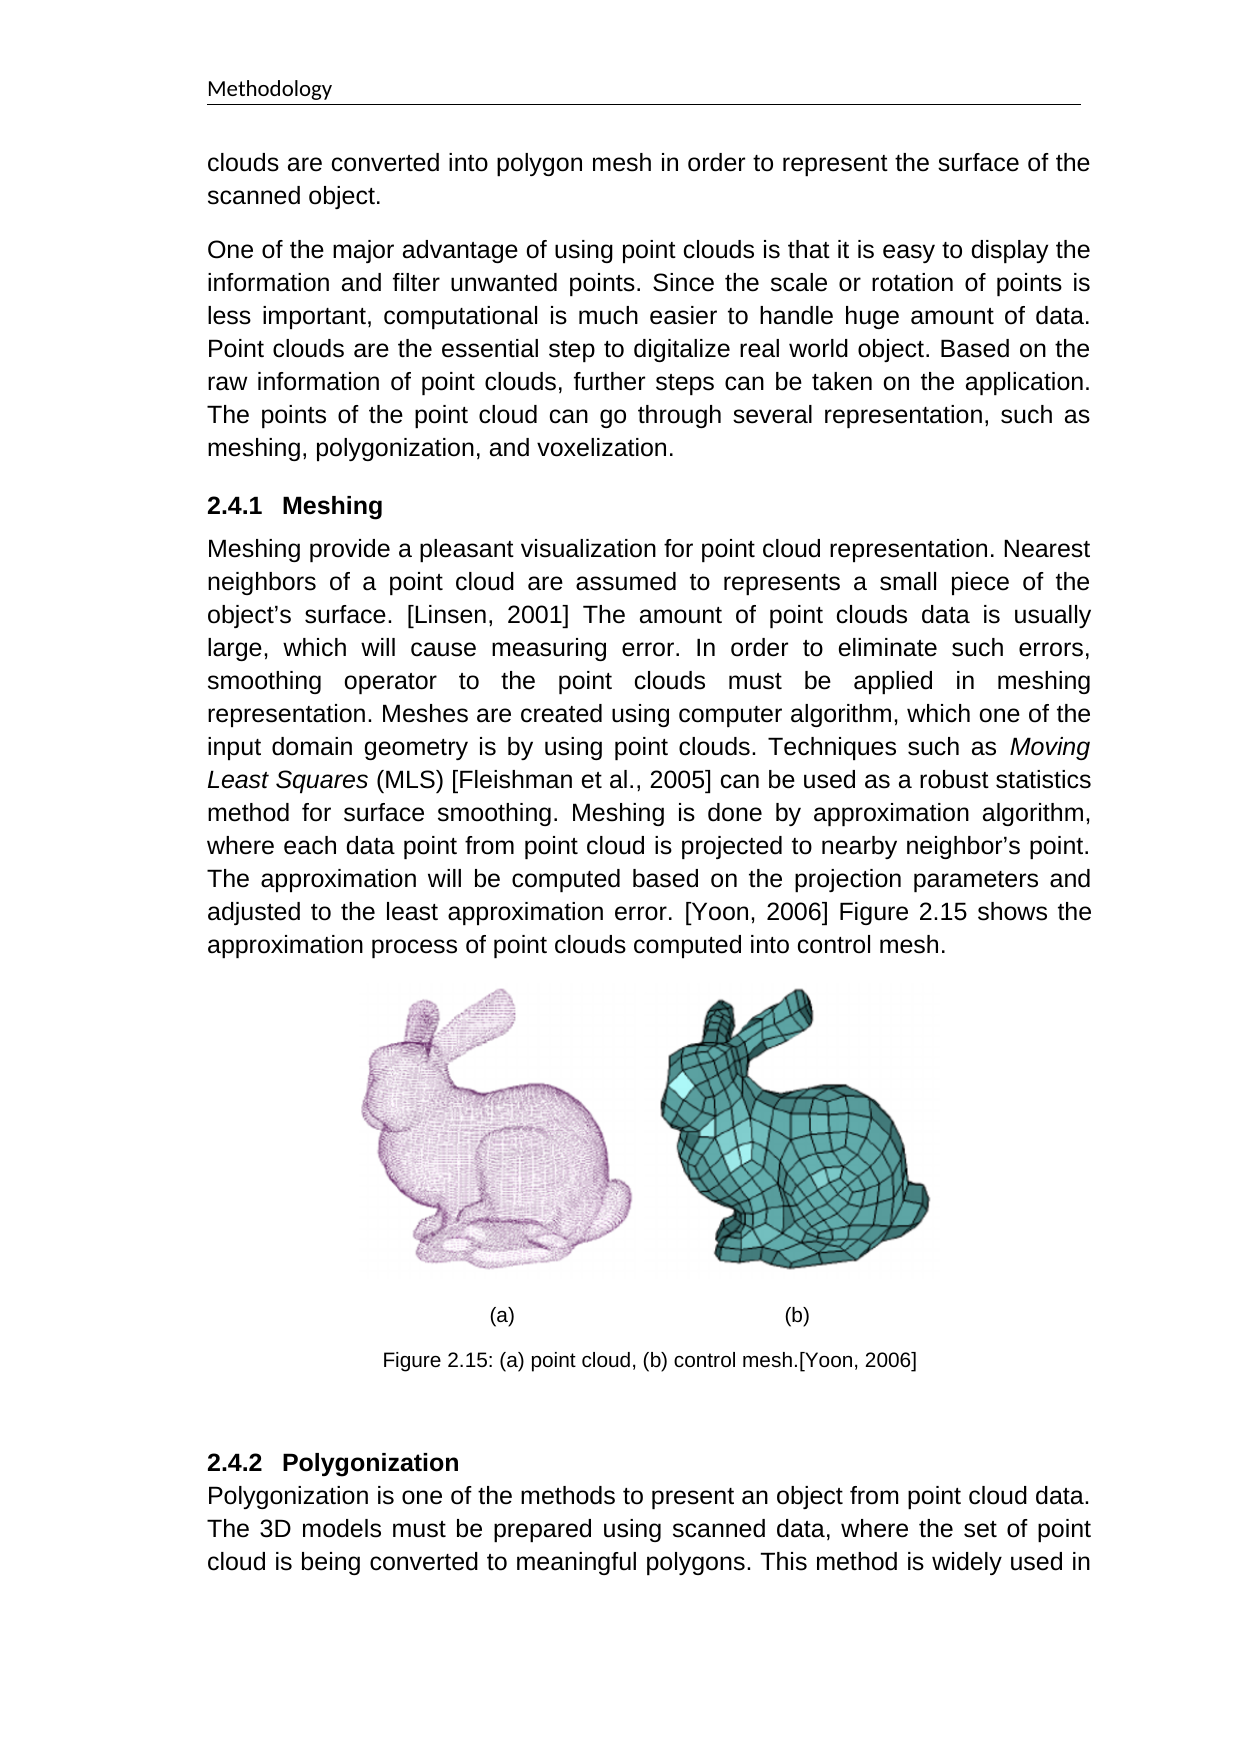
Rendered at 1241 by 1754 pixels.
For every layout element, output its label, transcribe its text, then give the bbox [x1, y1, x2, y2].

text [207, 1481, 1092, 1576]
text Meshing provide a pleasant visualization for point cloud representation. Nearest neighbors of a point cloud are assumed to represents a small piece of the object’s surface. [Linsen, 2001] The amount of point clouds data is usually large, which will cause measuring error. In order to eliminate such errors, smoothing operator to the point clouds must be applied in meshing representation. Meshes are created using computer algorithm, which one of the input domain geometry is by using point clouds. Techniques such as Moving Least Squares (MLS) [Fleishman et al., 2005] can be used as a robust statistics method for surface smoothing. Meshing is done by approximation algorithm, where each data point from point cloud is projected to nearby neighbor’s point. The approximation will be computed based on the projection parameters and adjusted to the least approximation error. [Yoon, 2006] Figure 2.15 shows the approximation process of point clouds computed into control mesh. [207, 534, 1092, 959]
subtitle Polygonization [207, 1448, 1092, 1477]
text One of the major advantage of using point clouds is that it is easy to display the information and filter unwanted points. Since the scale or rotation of points is less important, computational is much easier to handle huge amount of data. Point clouds are the essential step to digitalize real world object. Based on the raw information of point clouds, further steps can be taken on the application. The points of the point cloud can go through several representation, such as meshing, polygonization, and voxelization. [207, 234, 1092, 461]
text (a) (b) [207, 1303, 1092, 1327]
picture [359, 983, 940, 1279]
subtitle Meshing [207, 491, 1092, 519]
text Figure 2.15: (a) point cloud, (b) control mesh.[Yoon, 2006] [207, 1348, 1092, 1372]
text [207, 148, 1092, 209]
